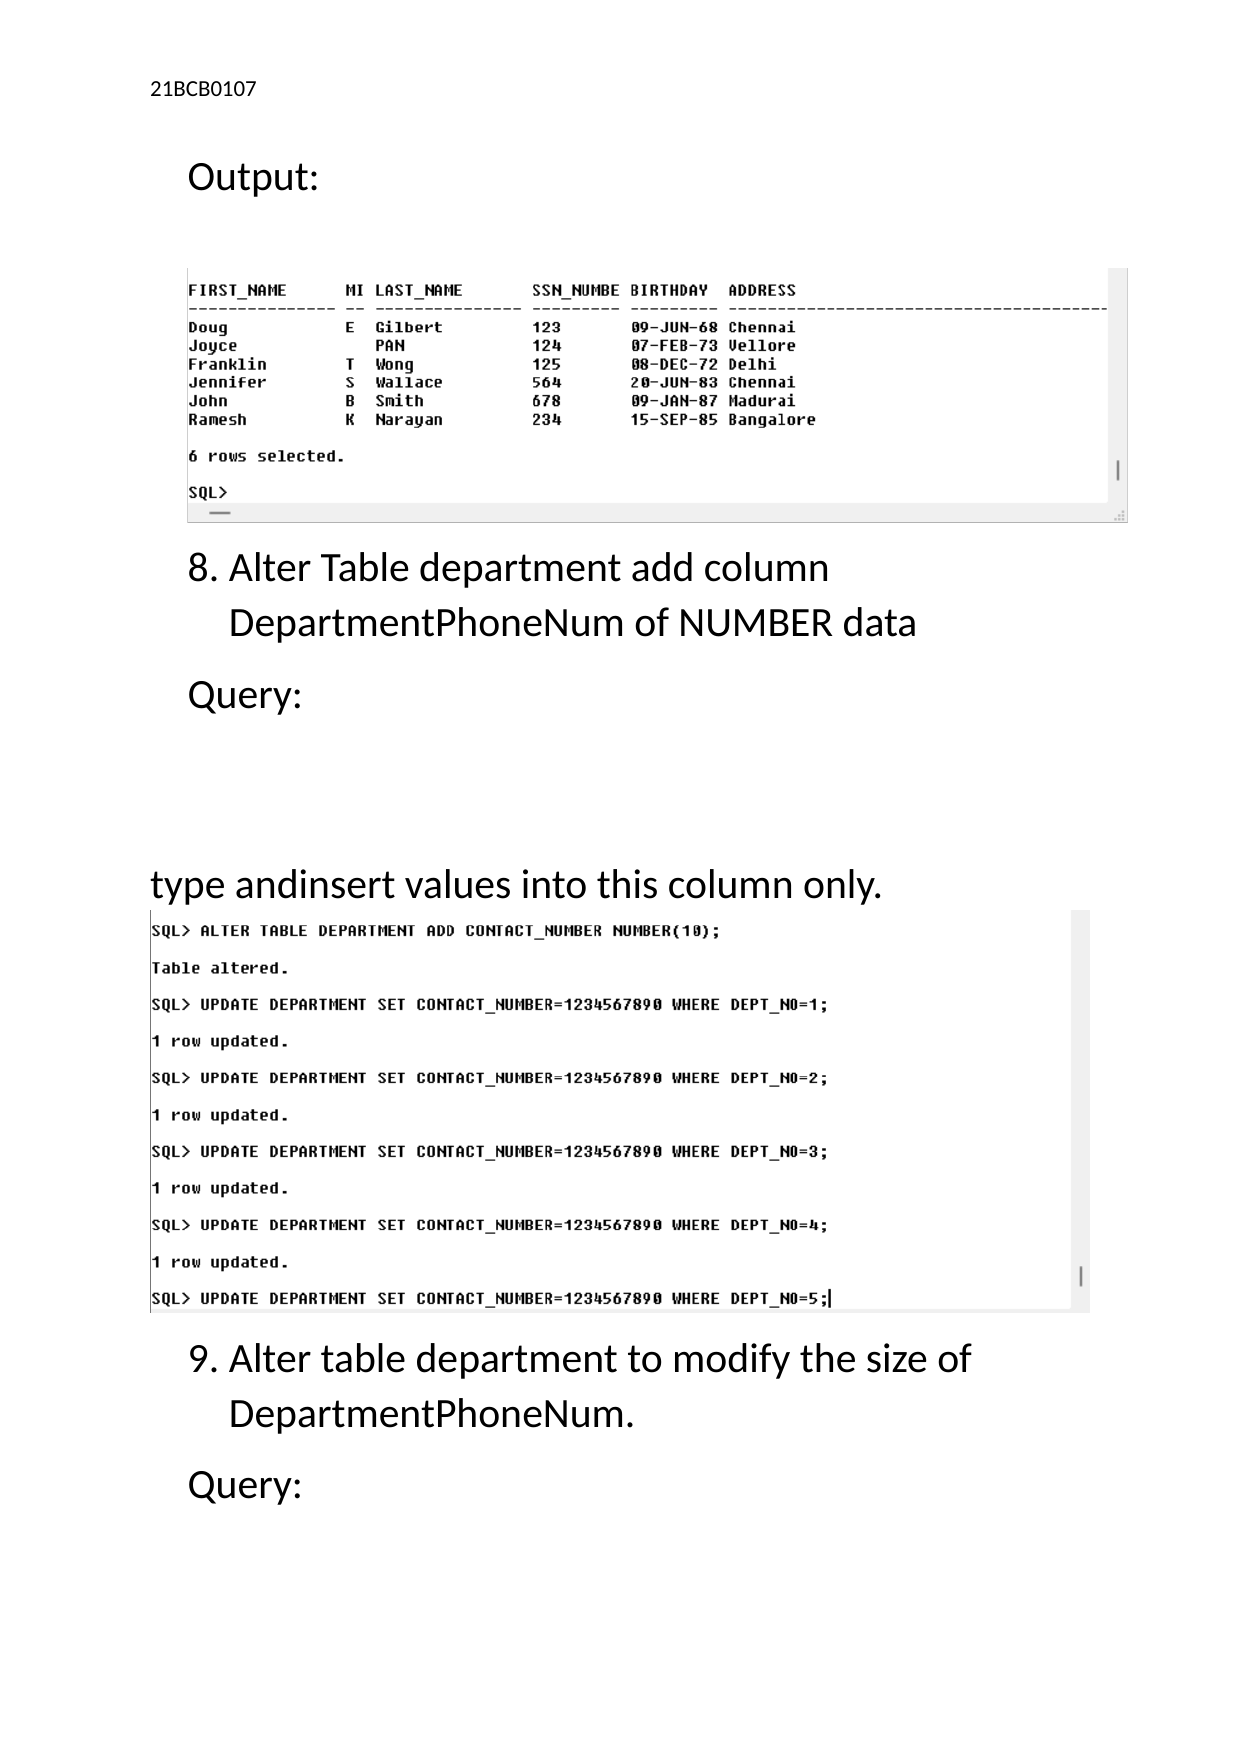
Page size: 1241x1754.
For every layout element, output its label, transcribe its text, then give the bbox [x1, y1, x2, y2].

text Query: [187, 1458, 1090, 1509]
text Output: [187, 150, 1090, 201]
picture [150, 910, 1090, 1313]
list Alter table department to modify the size of DepartmentPhoneNum. [187, 1332, 1090, 1438]
list Alter Table department add column DepartmentPhoneNum of NUMBER data [187, 541, 1090, 647]
text type andinsert values into this column only. [150, 858, 1090, 910]
text Query: [187, 668, 1090, 718]
picture [187, 268, 1128, 523]
